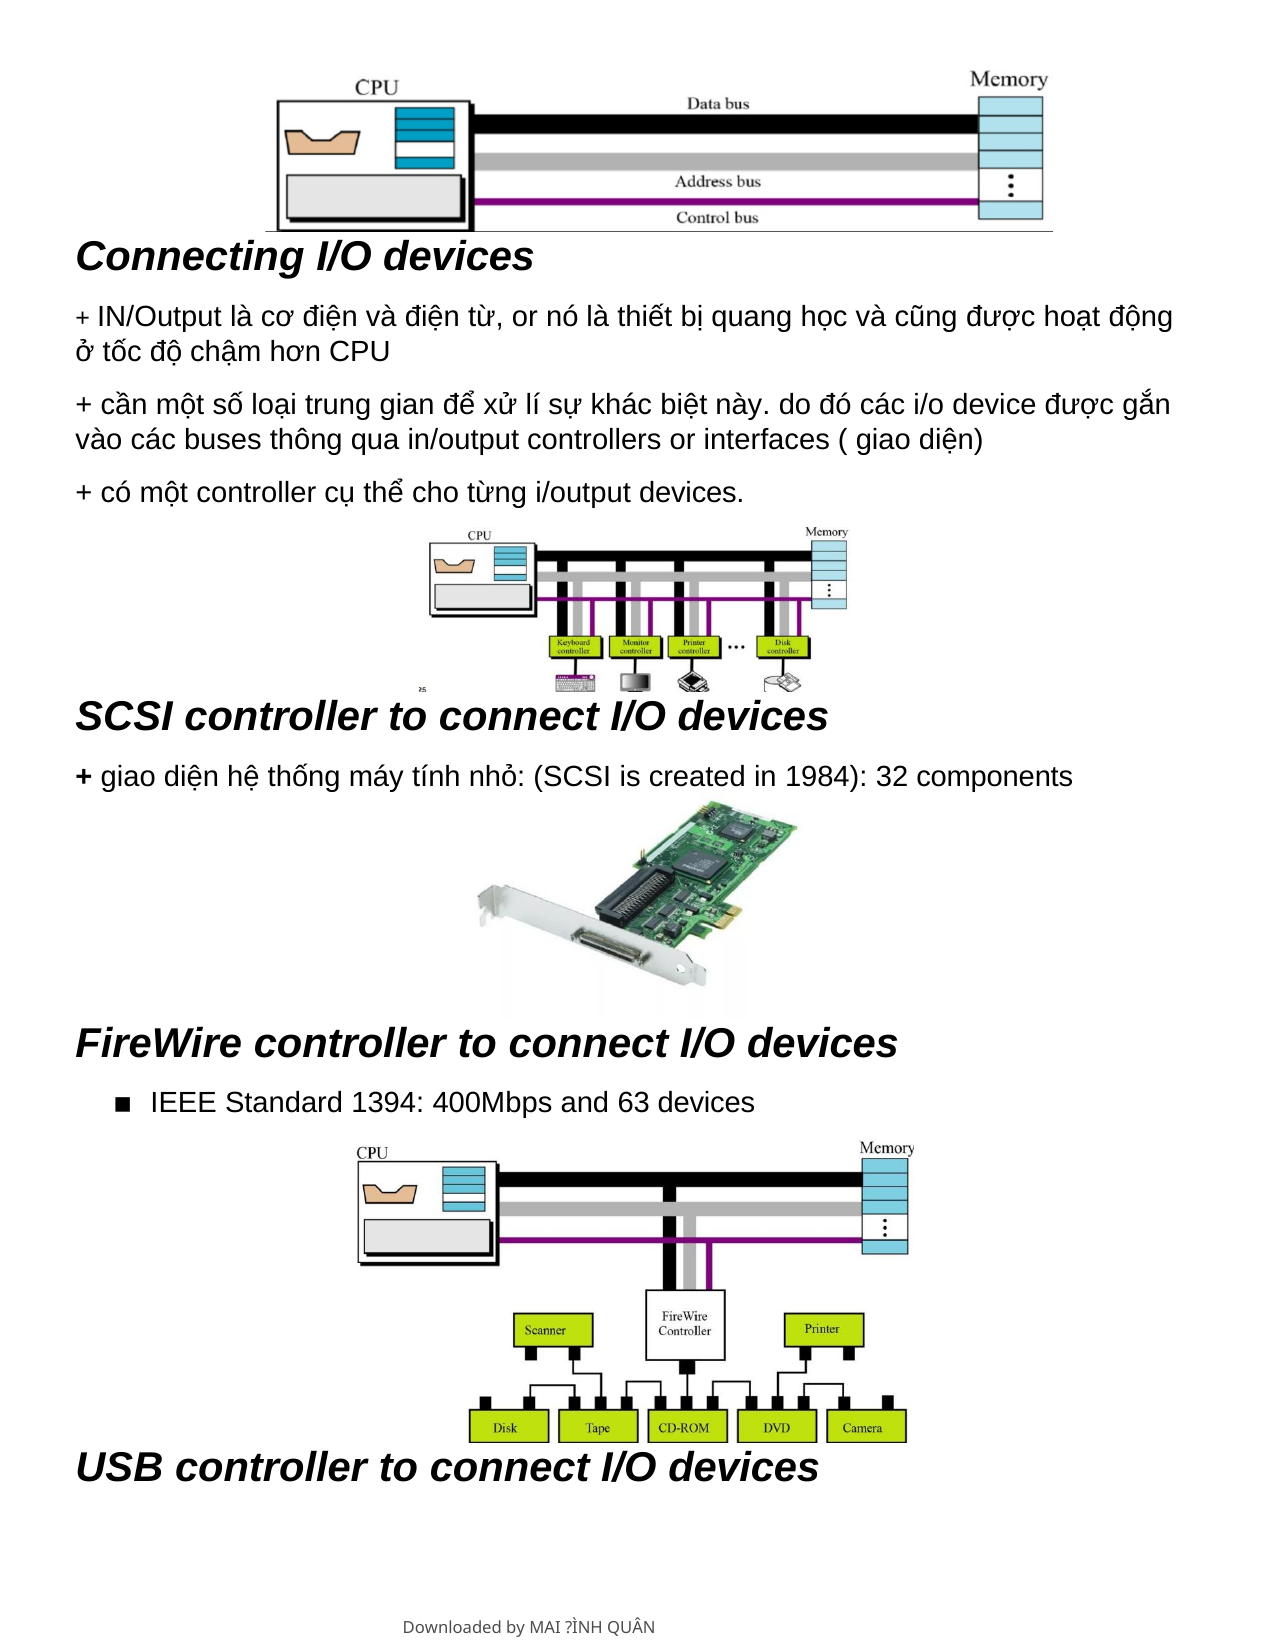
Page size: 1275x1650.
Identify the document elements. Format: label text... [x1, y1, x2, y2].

subtitle SCSI controller to connect I/O devices [75, 525, 1246, 739]
text + giao diện hệ thống máy tính nhỏ: (SCSI is created in 1984): 32 components [75, 759, 1246, 792]
subtitle FireWire controller to connect I/O devices [75, 1018, 1246, 1066]
subtitle Connecting I/O devices [75, 231, 1246, 279]
text + cần một số loại trung gian để xử lí sự khác biệt này. do đó các i/o device được gắn vào các buses thông qua in/output controllers or interfaces ( giao diện) [75, 387, 1199, 456]
picture [473, 792, 806, 1019]
text + IN/Output là cơ điện và điện từ, or nó là thiết bị quang học và cũng được hoạt động ở tốc độ chậm hơn CPU [75, 299, 1199, 368]
subtitle USB controller to connect I/O devices [75, 1137, 1246, 1491]
text + có một controller cụ thể cho từng i/output devices. [75, 475, 1246, 509]
picture [265, 70, 1053, 232]
list IEEE Standard 1394: 400Mbps and 63 devices [113, 1082, 1246, 1121]
